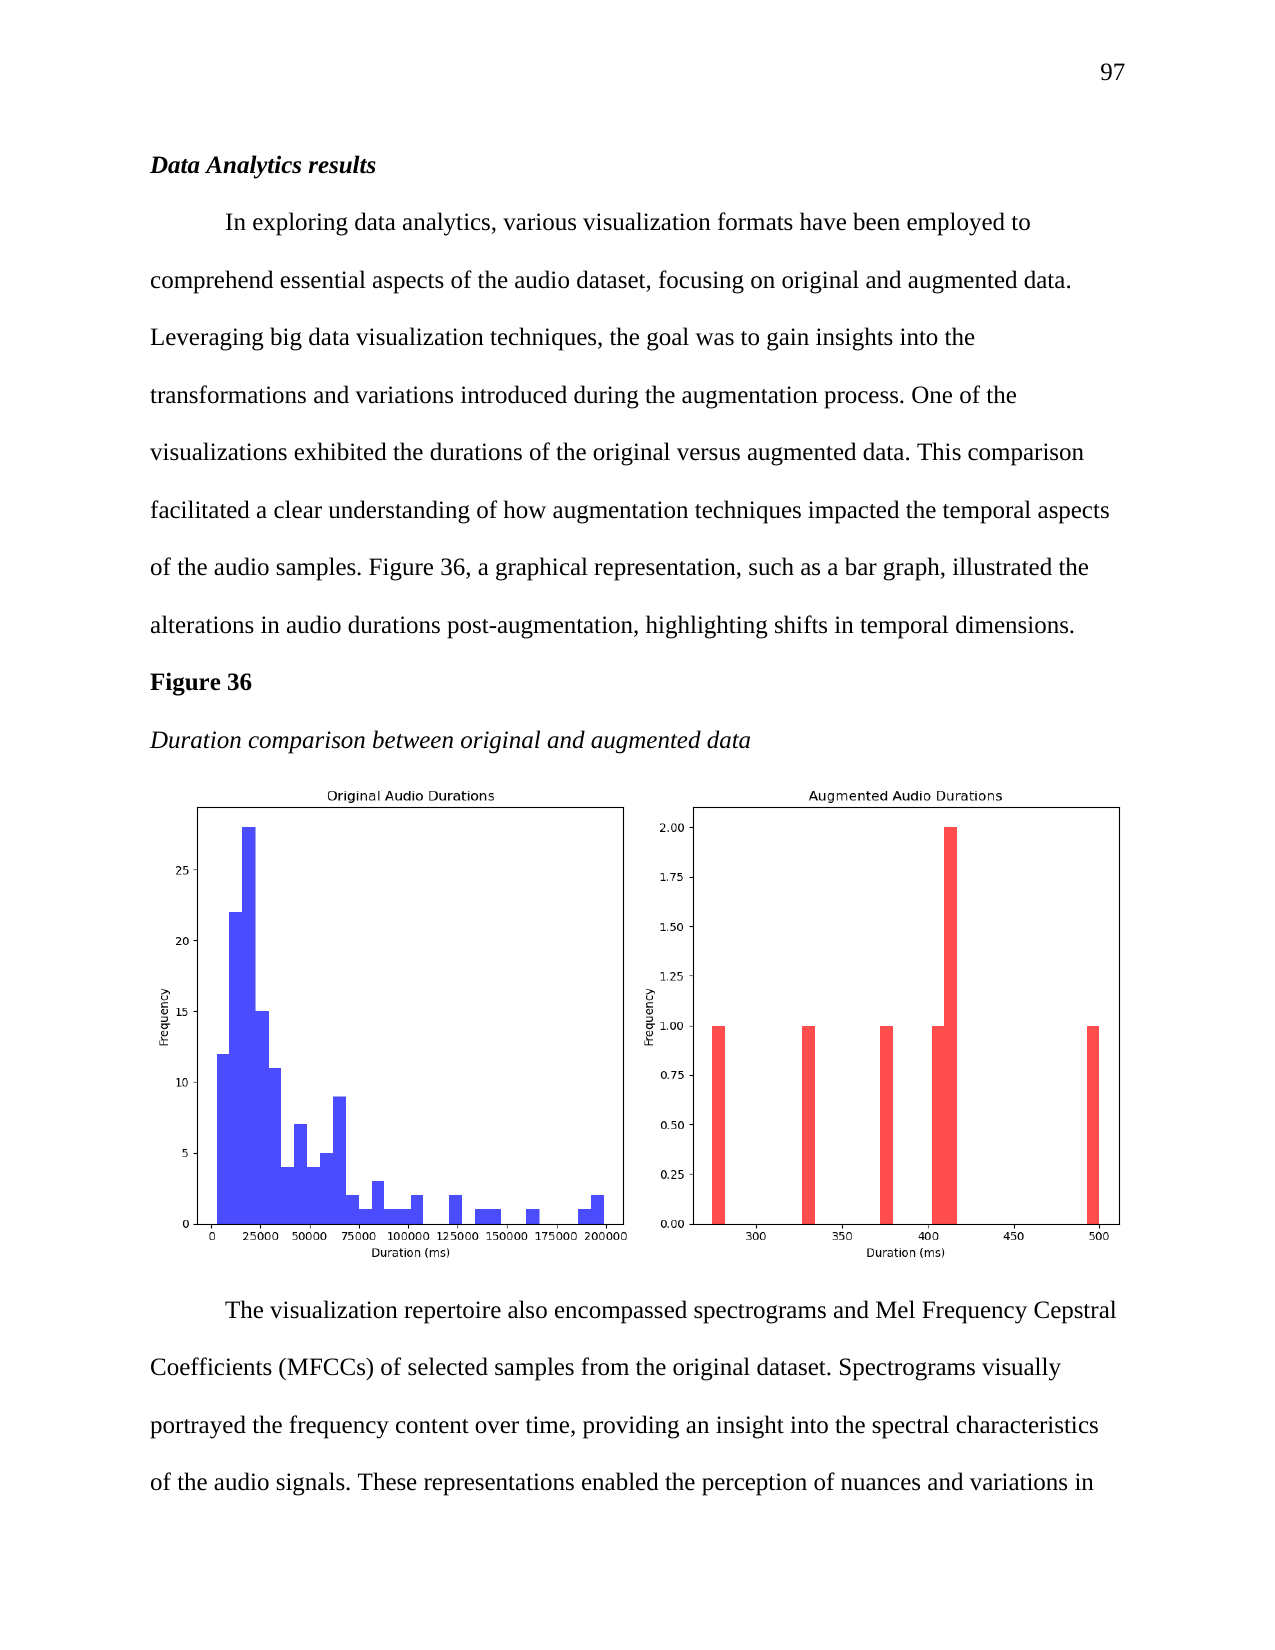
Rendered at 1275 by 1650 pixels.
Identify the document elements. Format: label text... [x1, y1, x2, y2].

text Duration comparison between original and augmented data [150, 725, 1125, 754]
text Figure 36 [150, 667, 1125, 696]
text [150, 1295, 1125, 1496]
text In exploring data analytics, various visualization formats have been employed to comprehend essential aspects of the audio dataset, focusing on original and augmented data. Leveraging big data visualization techniques, the goal was to gain insights into the transformations and variations introduced during the augmentation process. One of the visualizations exhibited the durations of the original versus augmented data. This comparison facilitated a clear understanding of how augmentation techniques impacted the temporal aspects of the audio samples. Figure 36, a graphical representation, such as a bar graph, illustrated the alterations in audio durations post-augmentation, highlighting shifts in temporal dimensions. [150, 207, 1125, 639]
picture [150, 782, 1125, 1267]
subtitle Data Analytics results [150, 150, 1125, 179]
